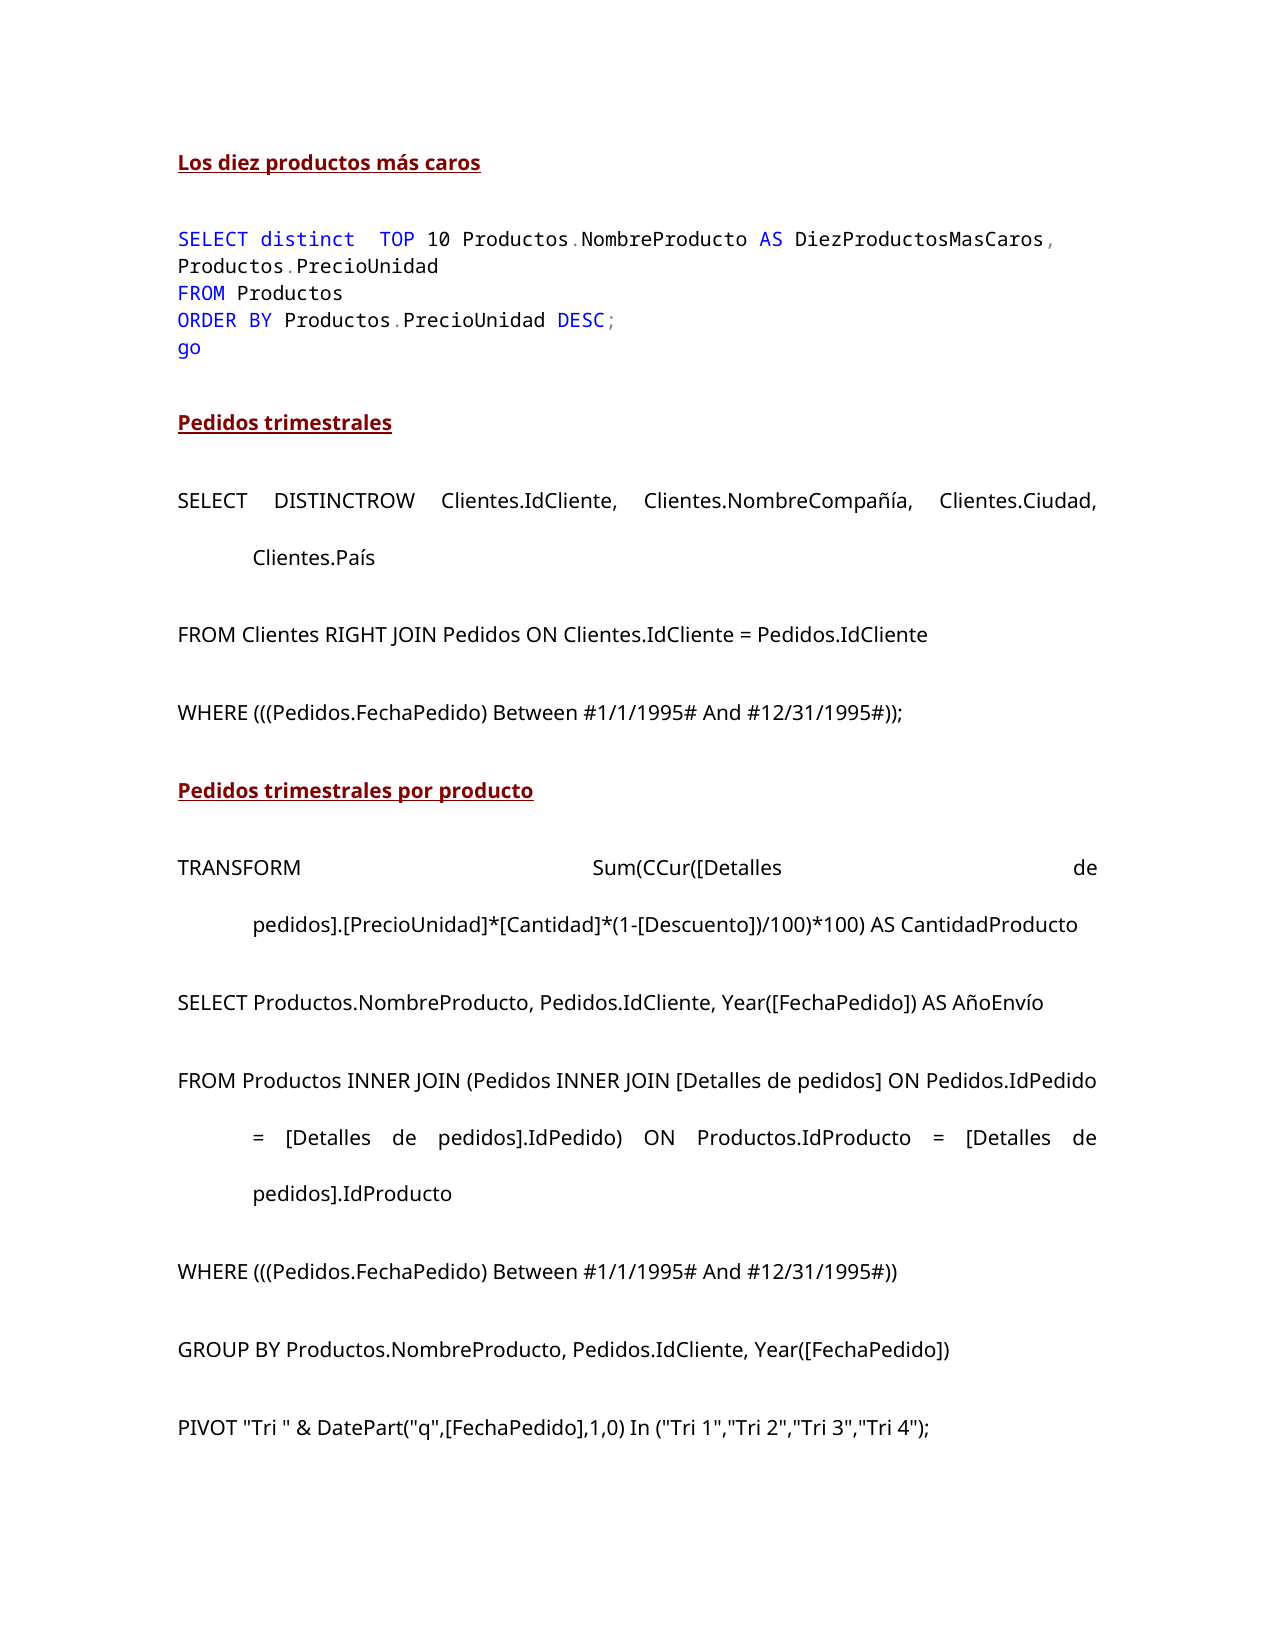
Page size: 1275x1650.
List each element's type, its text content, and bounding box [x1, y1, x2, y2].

text WHERE (((Pedidos.FechaPedido) Between #1/1/1995# And #12/31/1995#)); [177, 698, 1098, 726]
text Pedidos trimestrales por producto [177, 776, 1098, 804]
text Pedidos trimestrales [177, 408, 1098, 436]
text TRANSFORM Sum(CCur([Detalles de pedidos].[PrecioUnidad]*[Cantidad]*(1-[Descuento])/100)*100) AS CantidadProducto [177, 853, 1098, 939]
text WHERE (((Pedidos.FechaPedido) Between #1/1/1995# And #12/31/1995#)) [177, 1257, 1098, 1286]
text FROM Productos INNER JOIN (Pedidos INNER JOIN [Detalles de pedidos] ON Pedidos.IdPedido = [Detalles de pedidos].IdPedido) ON Productos.IdProducto = [Detalles de pedidos].IdProducto [177, 1066, 1098, 1208]
text SELECT distinct TOP 10 Productos.NombreProducto AS DiezProductosMasCaros, Productos.PrecioUnidad [177, 225, 1098, 279]
text FROM Clientes RIGHT JOIN Pedidos ON Clientes.IdCliente = Pedidos.IdCliente [177, 620, 1098, 649]
text SELECT Productos.NombreProducto, Pedidos.IdCliente, Year([FechaPedido]) AS AñoEnvío [177, 988, 1098, 1016]
text ORDER BY Productos.PrecioUnidad DESC; [177, 306, 1098, 333]
text GROUP BY Productos.NombreProducto, Pedidos.IdCliente, Year([FechaPedido]) [177, 1335, 1098, 1363]
text Los diez productos más caros [177, 148, 1098, 176]
text SELECT DISTINCTROW Clientes.IdCliente, Clientes.NombreCompañía, Clientes.Ciudad, Clientes.País [177, 486, 1098, 571]
text FROM Productos [177, 279, 1098, 306]
text PIVOT "Tri " & DatePart("q",[FechaPedido],1,0) In ("Tri 1","Tri 2","Tri 3","Tri 4"); [177, 1413, 1098, 1441]
text go [177, 333, 1098, 360]
